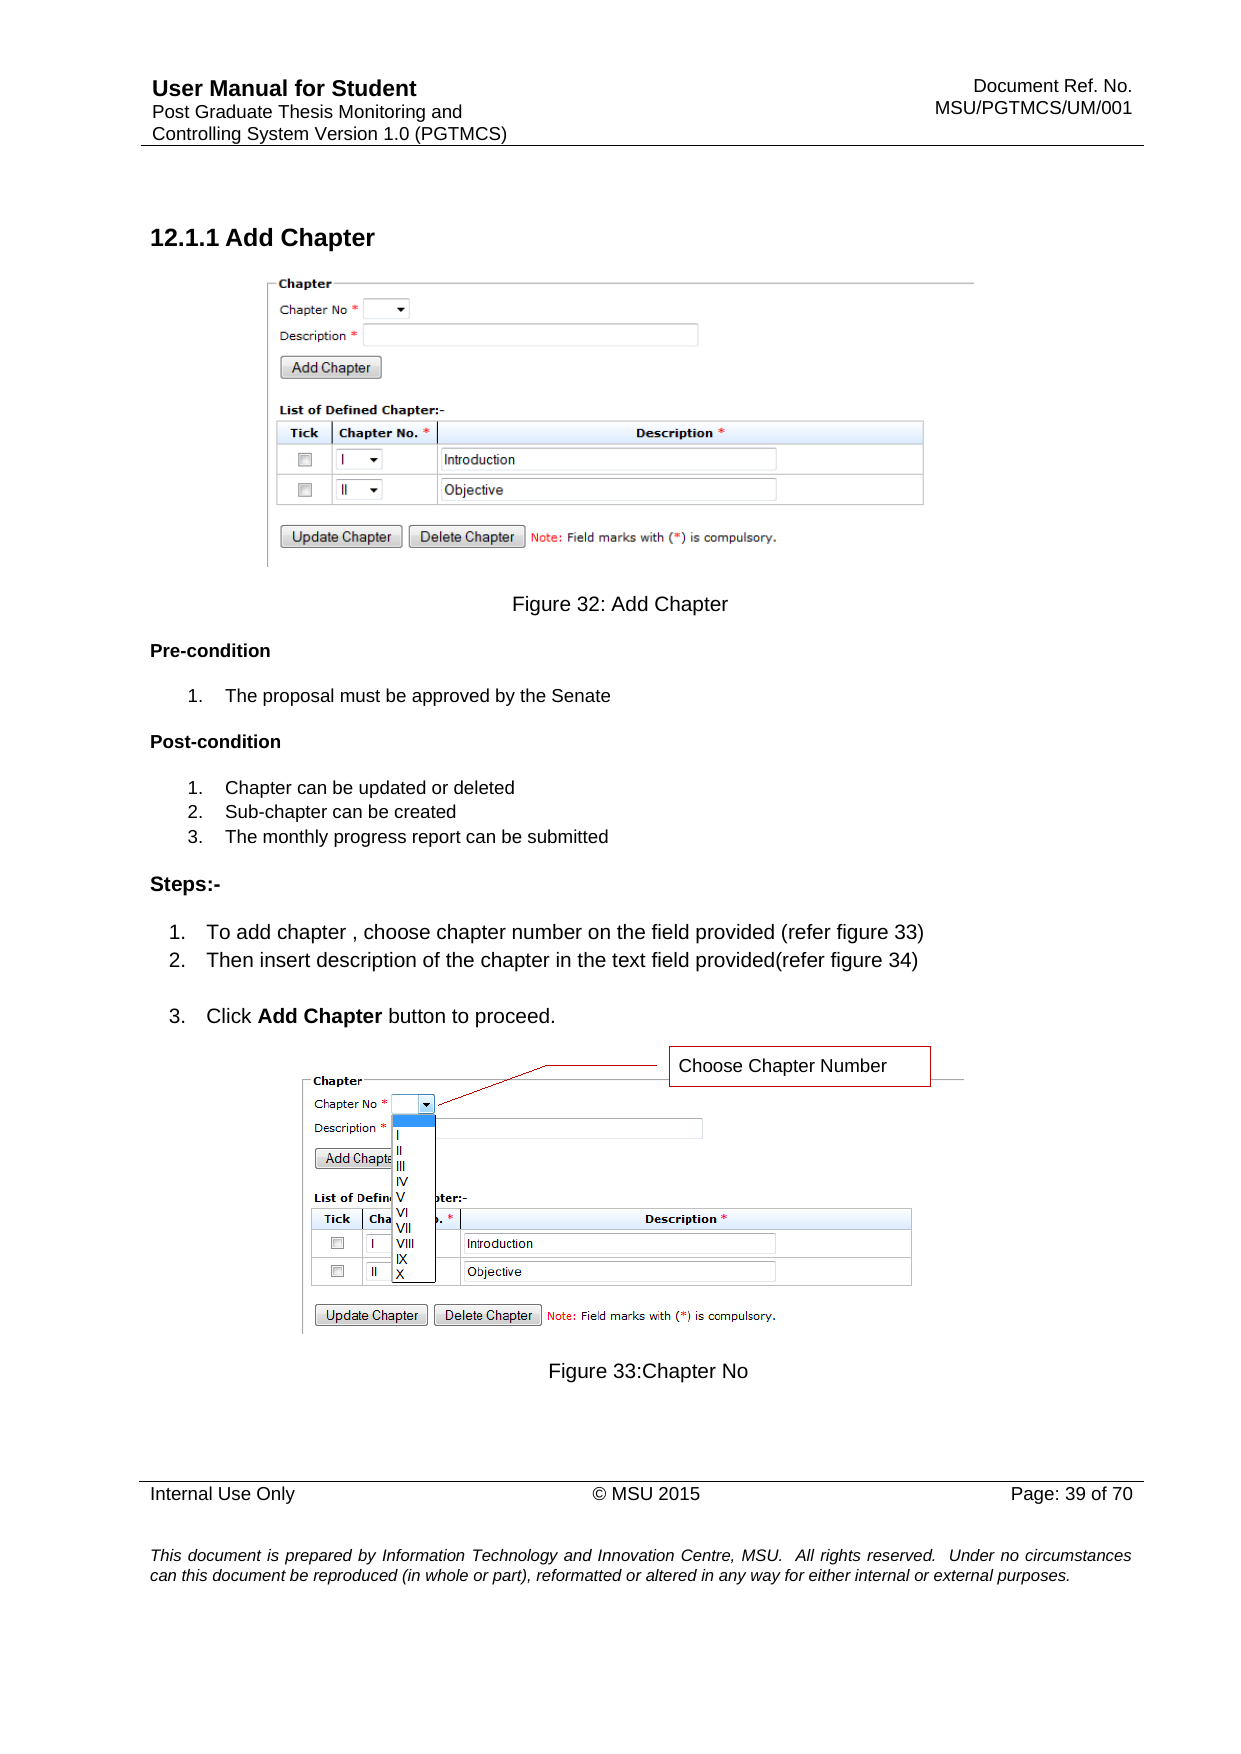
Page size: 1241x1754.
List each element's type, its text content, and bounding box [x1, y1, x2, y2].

list Sub-chapter can be created [187, 801, 1090, 823]
list The monthly progress report can be submitted [187, 826, 1090, 848]
list Chapter can be updated or deleted [187, 777, 1090, 798]
subtitle Add Chapter [150, 223, 1090, 252]
list To add chapter , choose chapter number on the field provided (refer figure 33) [169, 920, 1090, 944]
text Post-condition [150, 731, 1090, 752]
picture [266, 262, 974, 567]
text Steps:- [150, 872, 1090, 896]
picture [294, 1061, 964, 1334]
list Click Add Chapter button to proceed. [169, 1004, 1090, 1028]
text Figure 32: Add Chapter [150, 591, 1090, 615]
list The proposal must be approved by the Senate [187, 685, 1090, 707]
text Pre-condition [150, 640, 1090, 661]
list Then insert description of the chapter in the text field provided(refer figure 34) [169, 948, 1090, 972]
text Figure 33:Chapter No [206, 1358, 1090, 1382]
